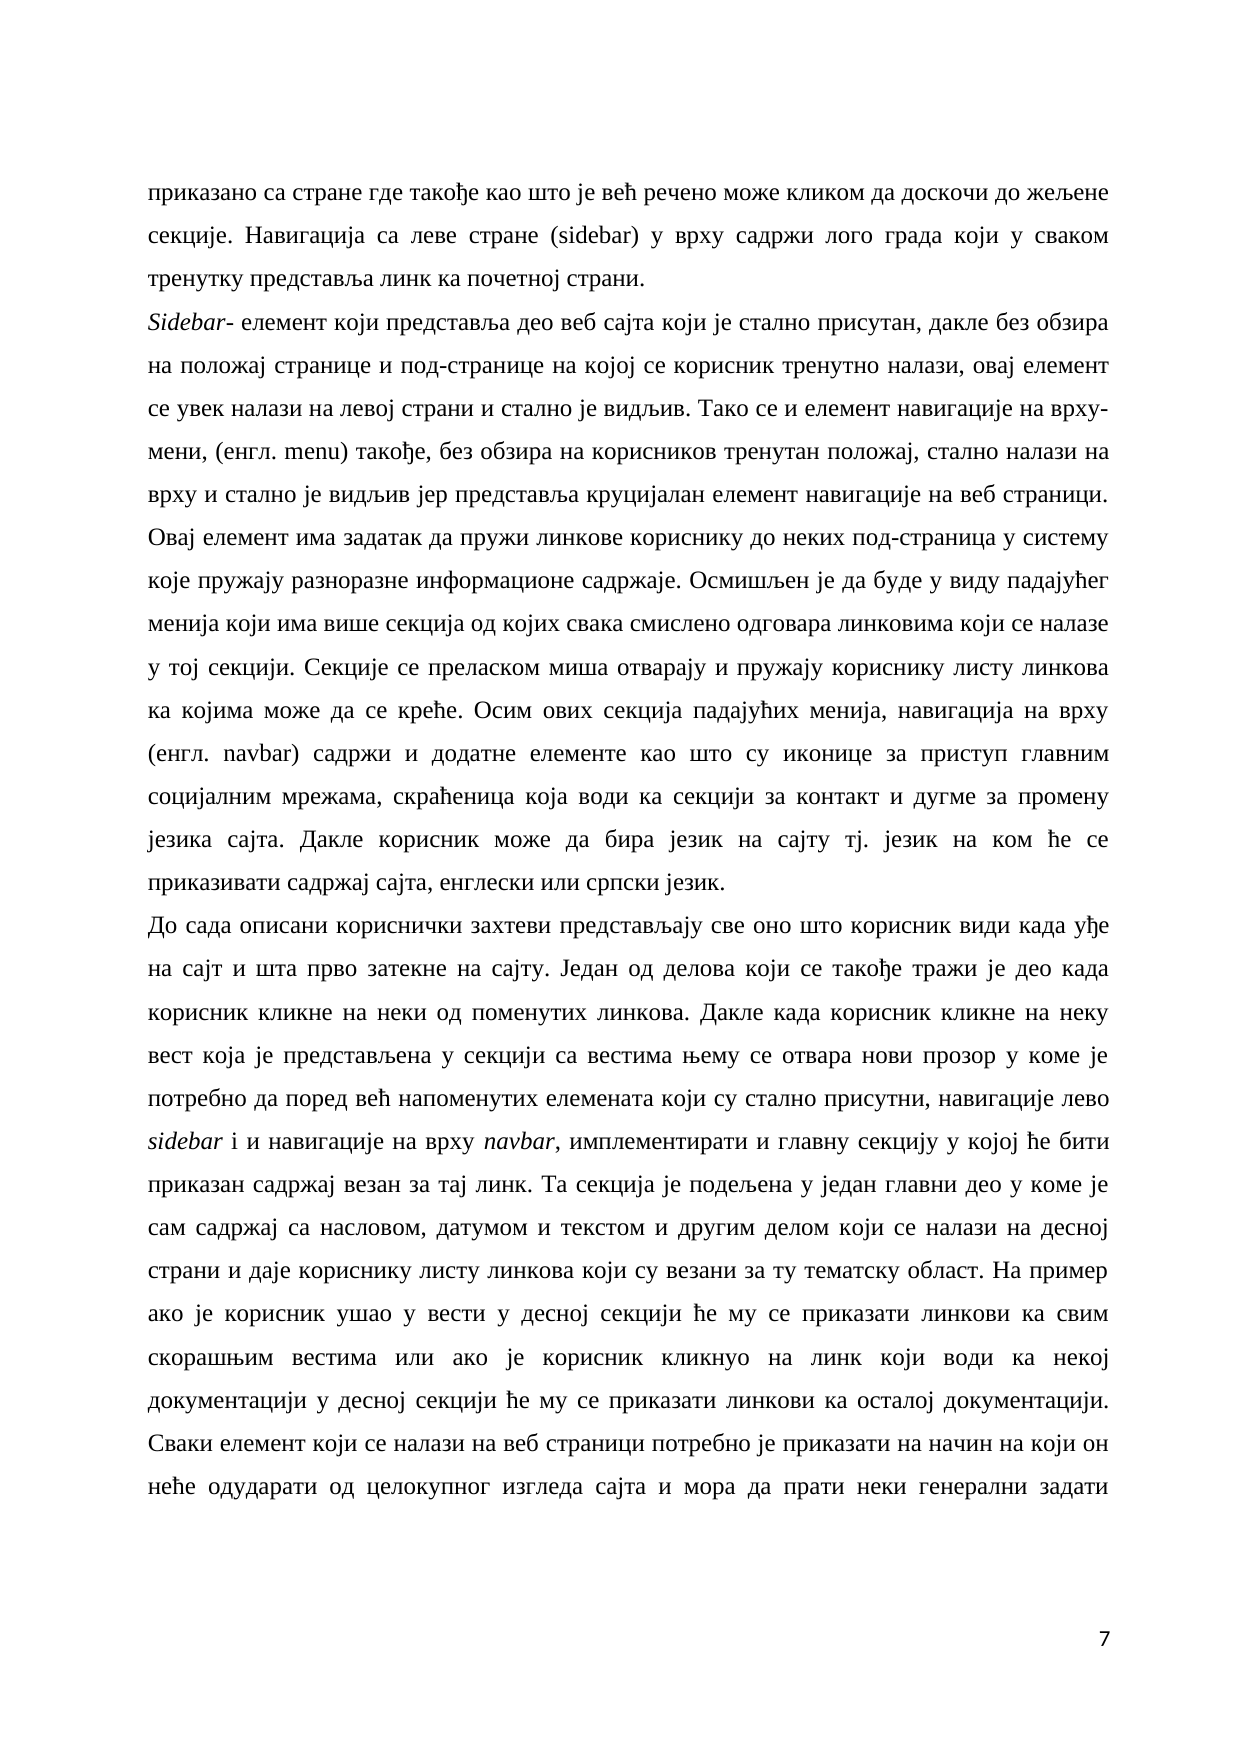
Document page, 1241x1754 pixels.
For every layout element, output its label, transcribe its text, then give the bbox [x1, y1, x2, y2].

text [148, 177, 1110, 292]
text Sidebar- елемент који представља део веб сајта који је стално присутан, дакле без обзира на положај странице и под-странице на којој се корисник тренутно налази, овај елемент се увек налази на левој страни и стално је видљив. Тако се и елемент навигације на врху- мени, (енгл. menu) такође, без обзира на корисников тренутан положај, стално налази на врху и стално је видљив јер представља круцијалан елемент навигације на веб страници. Овај елемент има задатак да пружи линкове кориснику до неких под-страница у систему које пружају разноразне информационе садржаје. Осмишљен је да буде у виду падајућег менија који има више секција од којих свака смислено одговара линковима који се налазе у тој секцији. Секције се преласком миша отварају и пружају кориснику листу линкова ка којима може да се креће. Осим ових секција падајућих менија, навигација на врху (енгл. navbar) садржи и додатне елементе као што су иконице за приступ главним социјалним мрежама, скраћеница која води ка секцији за контакт и дугме за промену језика сајта. Дакле корисник може да бира језик на сајту тј. језик на ком ће се приказивати садржај сајта, енглески или српски језик. [148, 307, 1110, 896]
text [148, 910, 1110, 1500]
